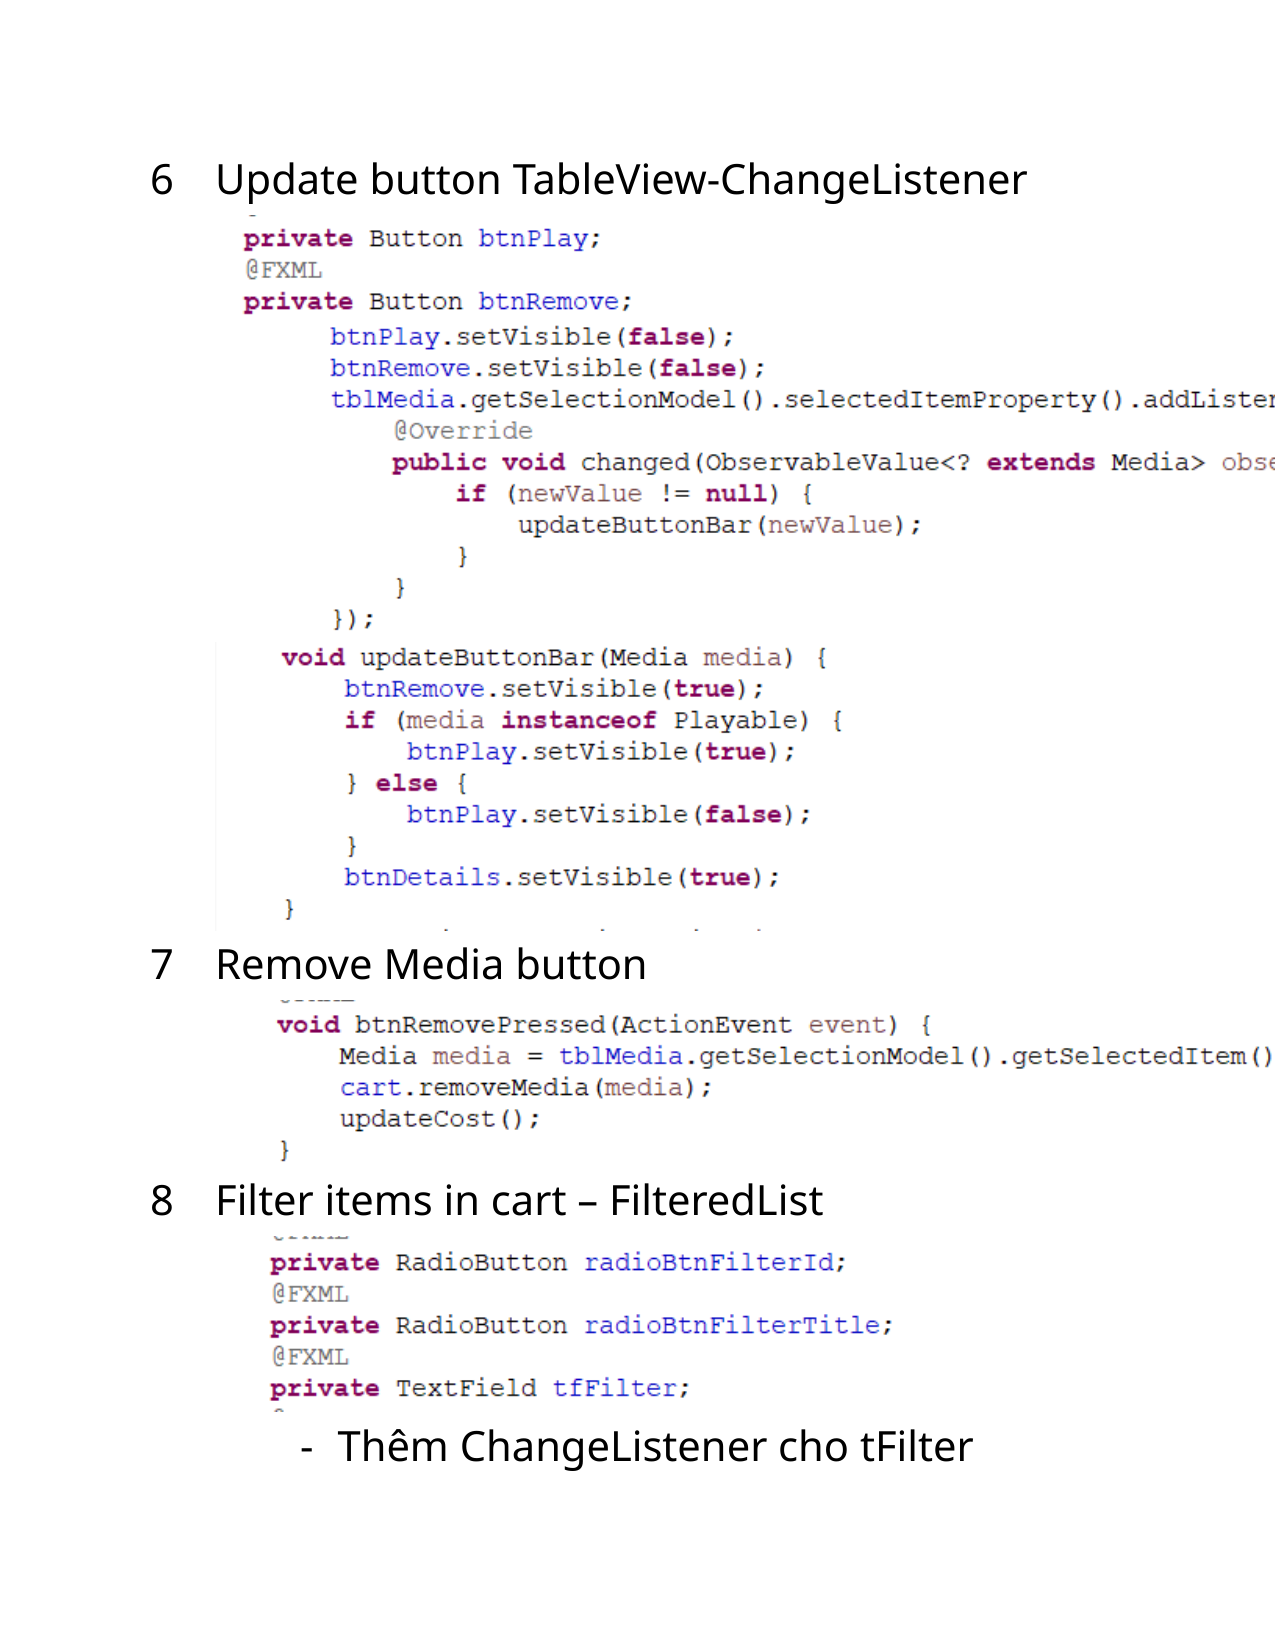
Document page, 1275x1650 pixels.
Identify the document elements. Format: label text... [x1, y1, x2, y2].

picture [215, 1236, 923, 1412]
list Filter items in cart – FilteredList [150, 1171, 1125, 1228]
picture [215, 323, 1275, 638]
list Thêm ChangeListener cho tFilter [300, 1416, 1125, 1473]
picture [215, 642, 1019, 931]
list Update button TableView-ChangeListener [150, 150, 1125, 207]
picture [215, 1000, 1275, 1166]
picture [215, 215, 673, 319]
list Remove Media button [150, 935, 1125, 992]
